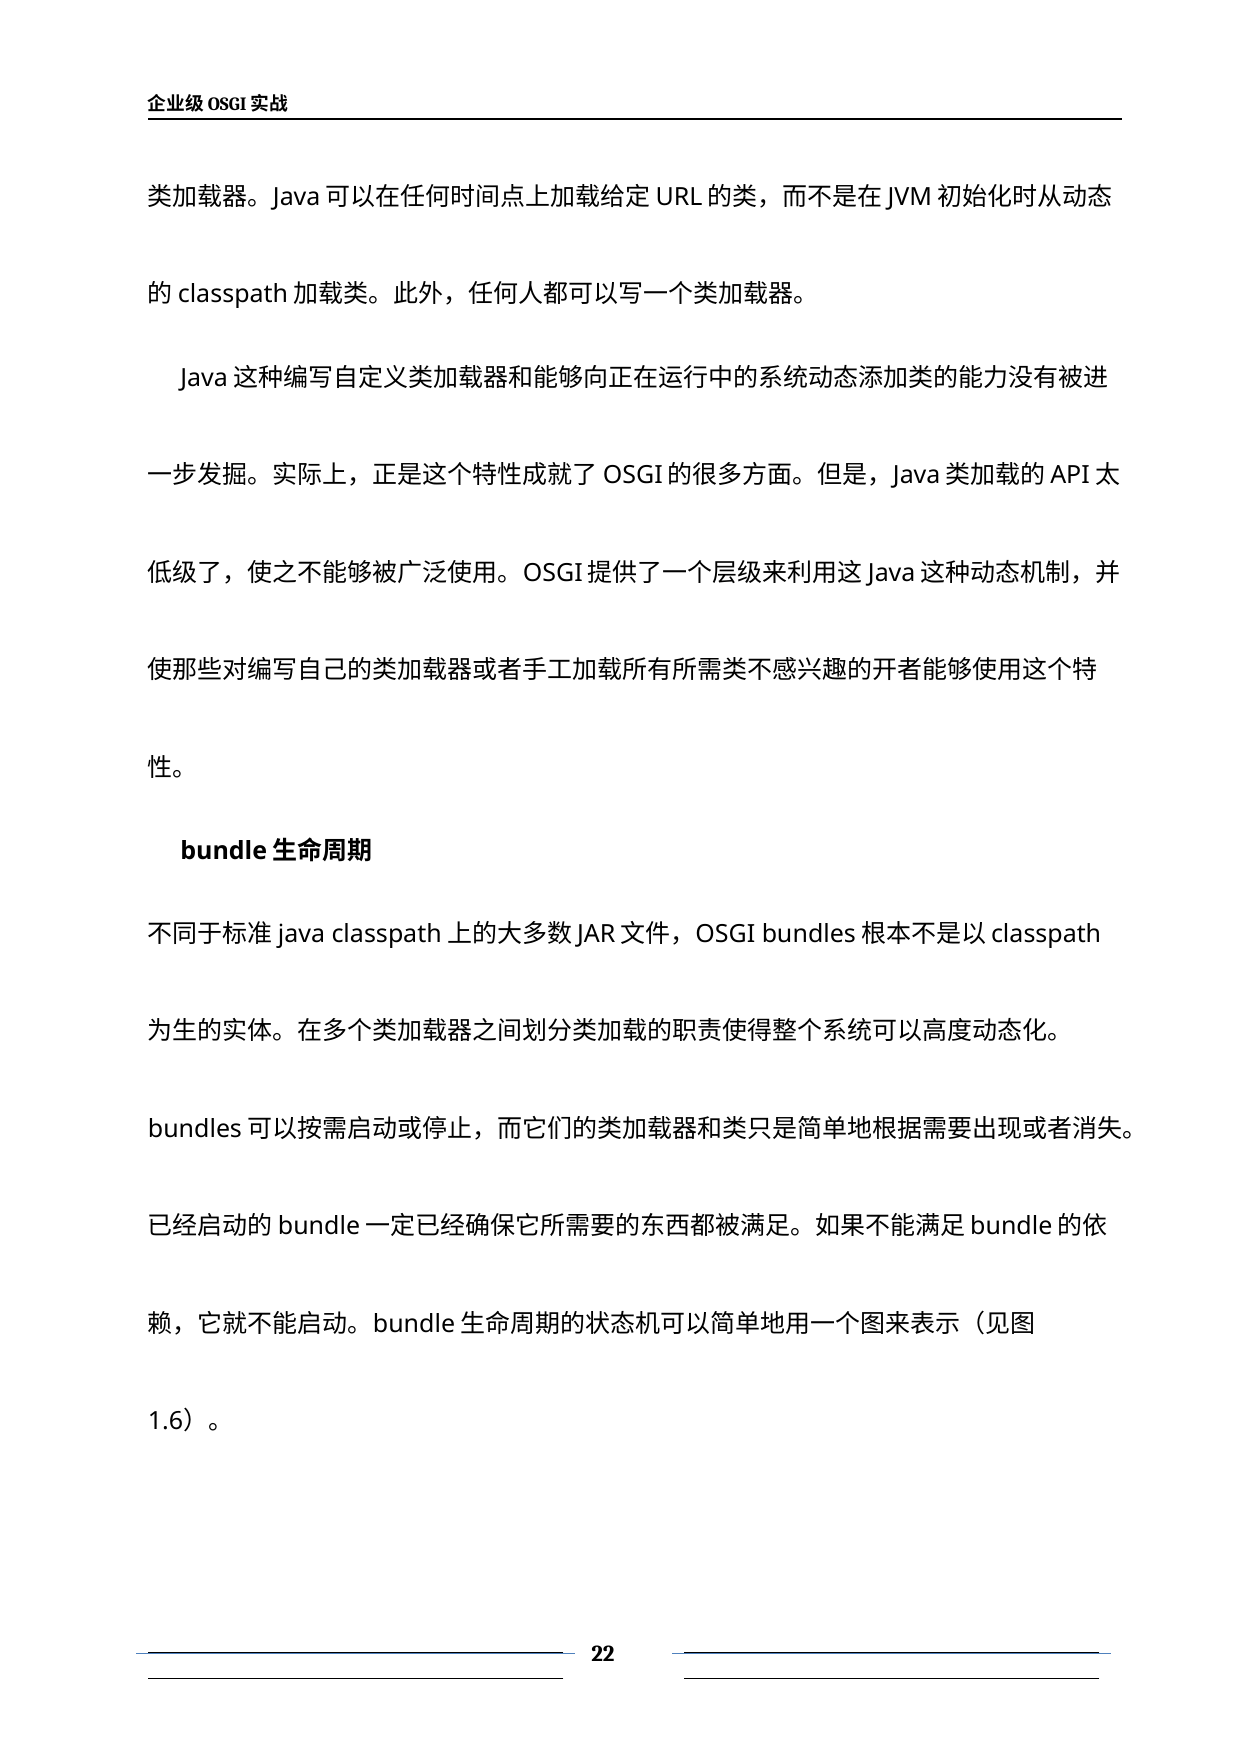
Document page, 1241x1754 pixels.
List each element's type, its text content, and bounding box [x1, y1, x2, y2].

text Java这种编写自定义类加载器和能够向正在运行中的系统动态添加类的能力没有被进一步发掘。实际上，正是这个特性成就了OSGI的很多方面。但是，Java类加载的API太低级了，使之不能够被广泛使用。OSGI提供了一个层级来利用这Java这种动态机制，并使那些对编写自己的类加载器或者手工加载所有所需类不感兴趣的开者能够使用这个特性。 [148, 343, 1122, 798]
text bundle生命周期 [148, 816, 1122, 881]
text 不同于标准java classpath上的大多数JAR文件，OSGI bundles根本不是以classpath为生的实体。在多个类加载器之间划分类加载的职责使得整个系统可以高度动态化。bundles可以按需启动或停止，而它们的类加载器和类只是简单地根据需要出现或者消失。已经启动的bundle一定已经确保它所需要的东西都被满足。如果不能满足bundle的依赖，它就不能启动。bundle生命周期的状态机可以简单地用一个图来表示（见图1.6）。 [148, 899, 1122, 1451]
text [148, 162, 1122, 324]
